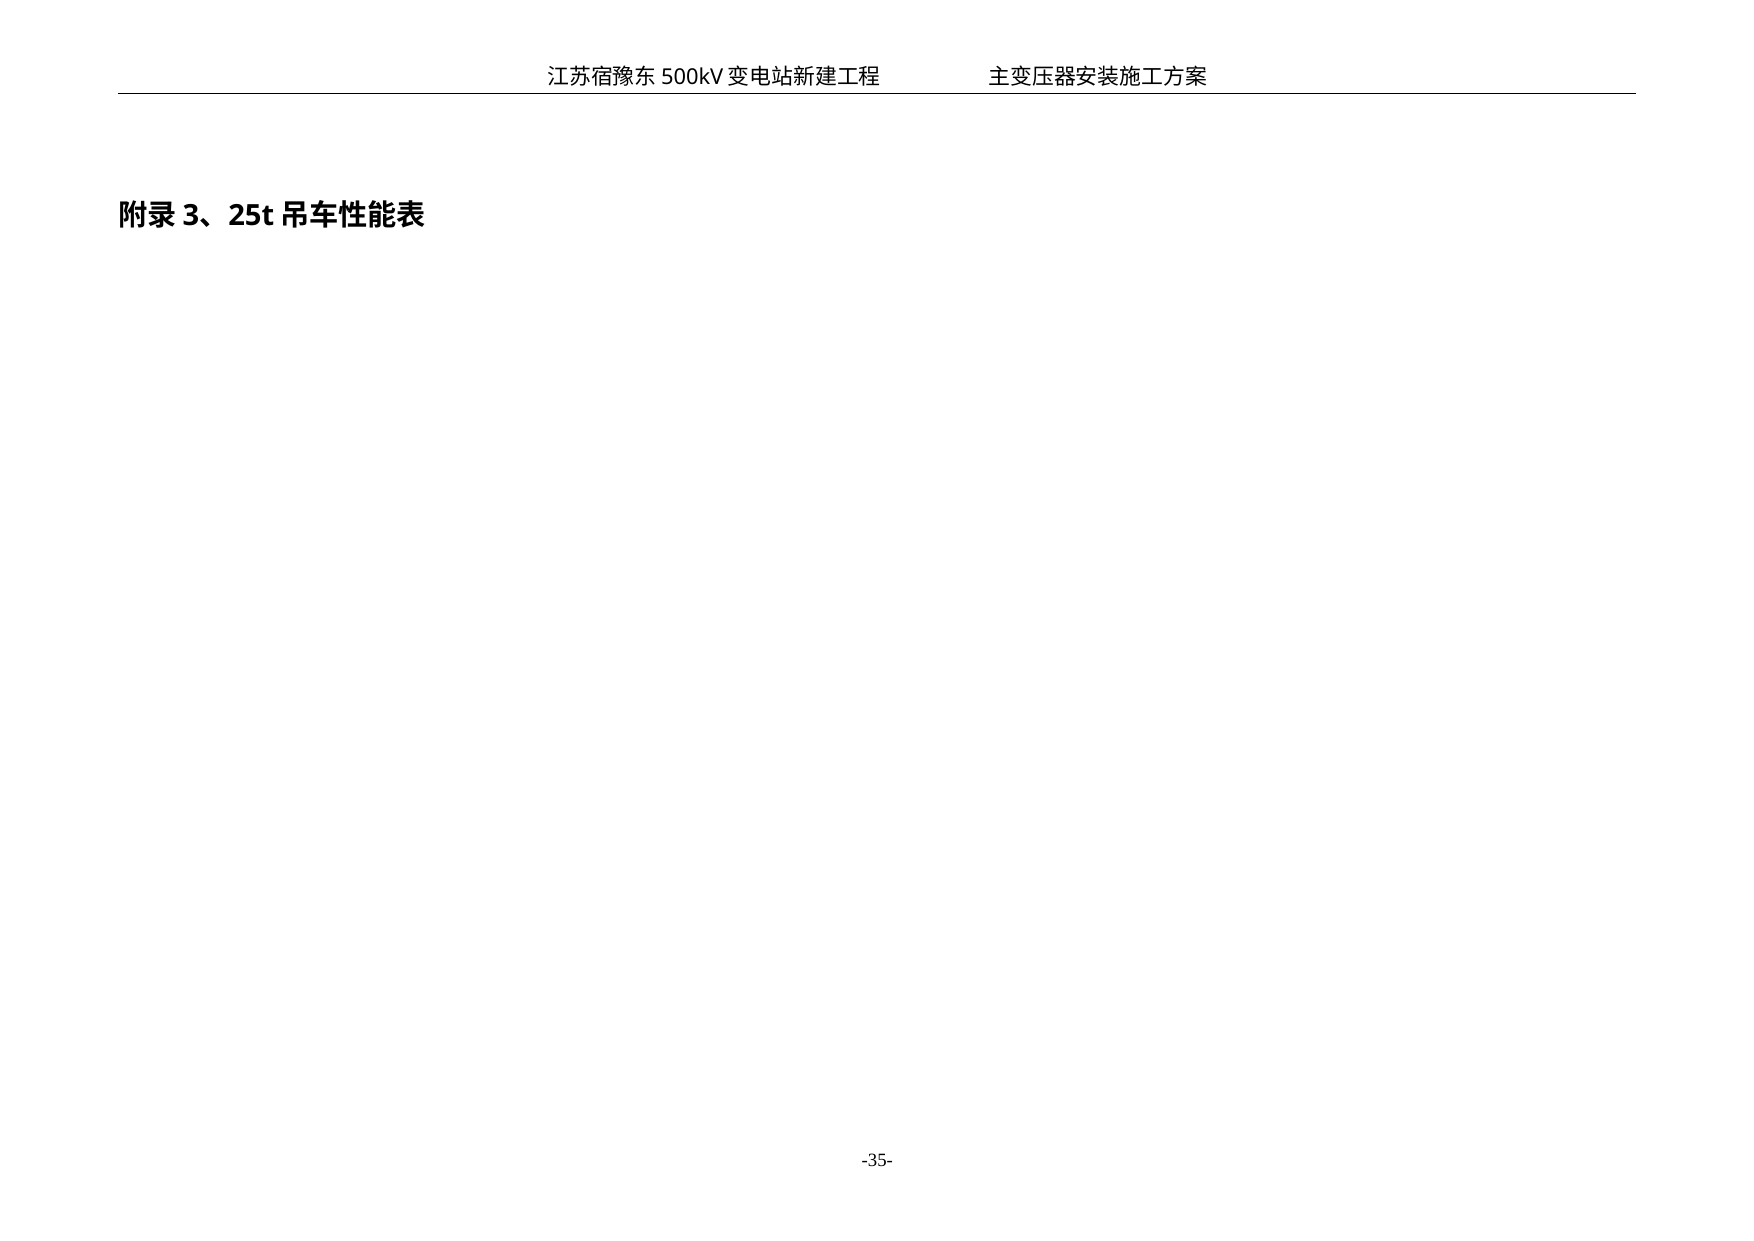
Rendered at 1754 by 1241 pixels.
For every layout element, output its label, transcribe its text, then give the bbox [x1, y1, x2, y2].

text 附录3、25t吊车性能表 [118, 192, 1636, 234]
